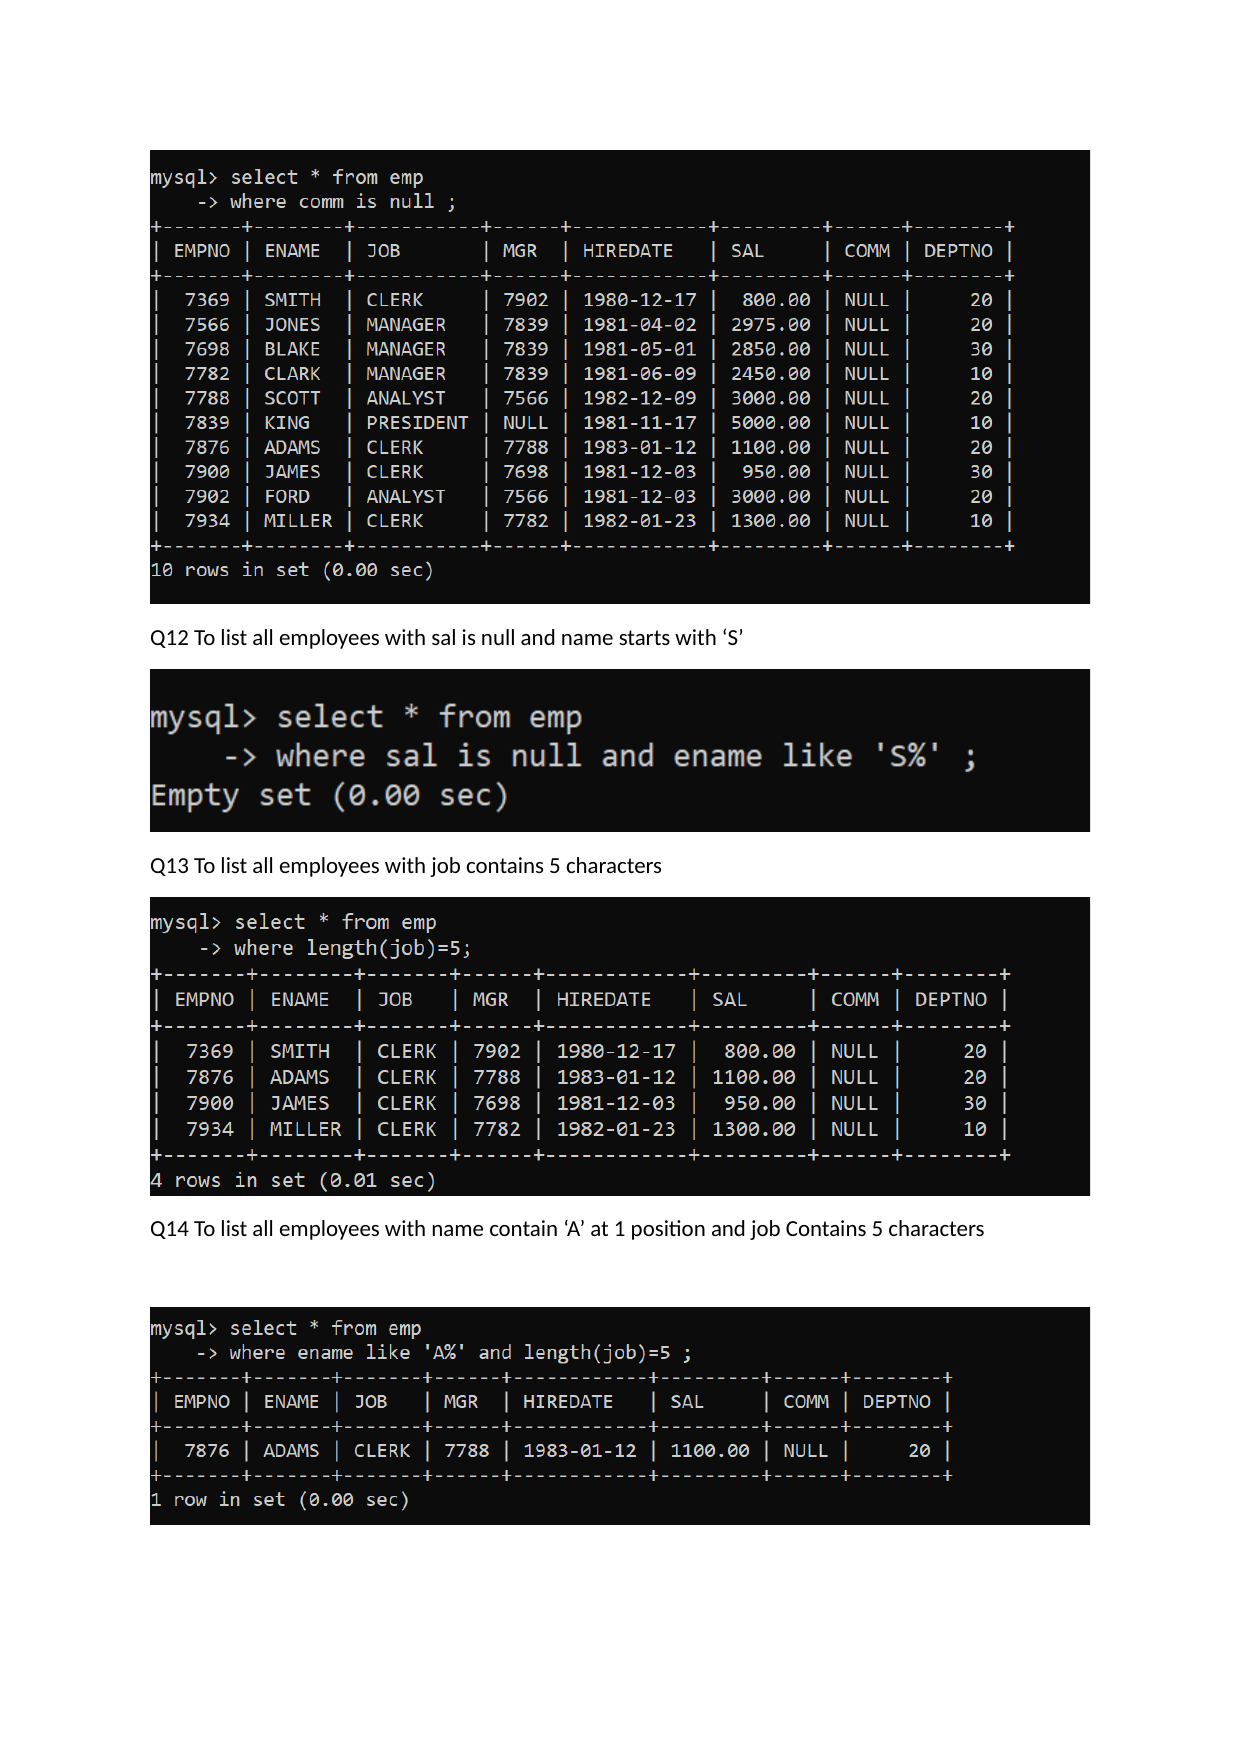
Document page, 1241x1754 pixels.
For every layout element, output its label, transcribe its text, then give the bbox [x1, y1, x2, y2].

picture [150, 1307, 1091, 1525]
text Q13 To list all employees with job contains 5 characters [150, 851, 1090, 879]
picture [150, 150, 1091, 604]
text Q14 To list all employees with name contain ‘A’ at 1 position and job Contains 5 characters [150, 1214, 1090, 1242]
picture [150, 669, 1091, 832]
text Q12 To list all employees with sal is null and name starts with ‘S’ [150, 623, 1090, 651]
picture [150, 897, 1091, 1196]
